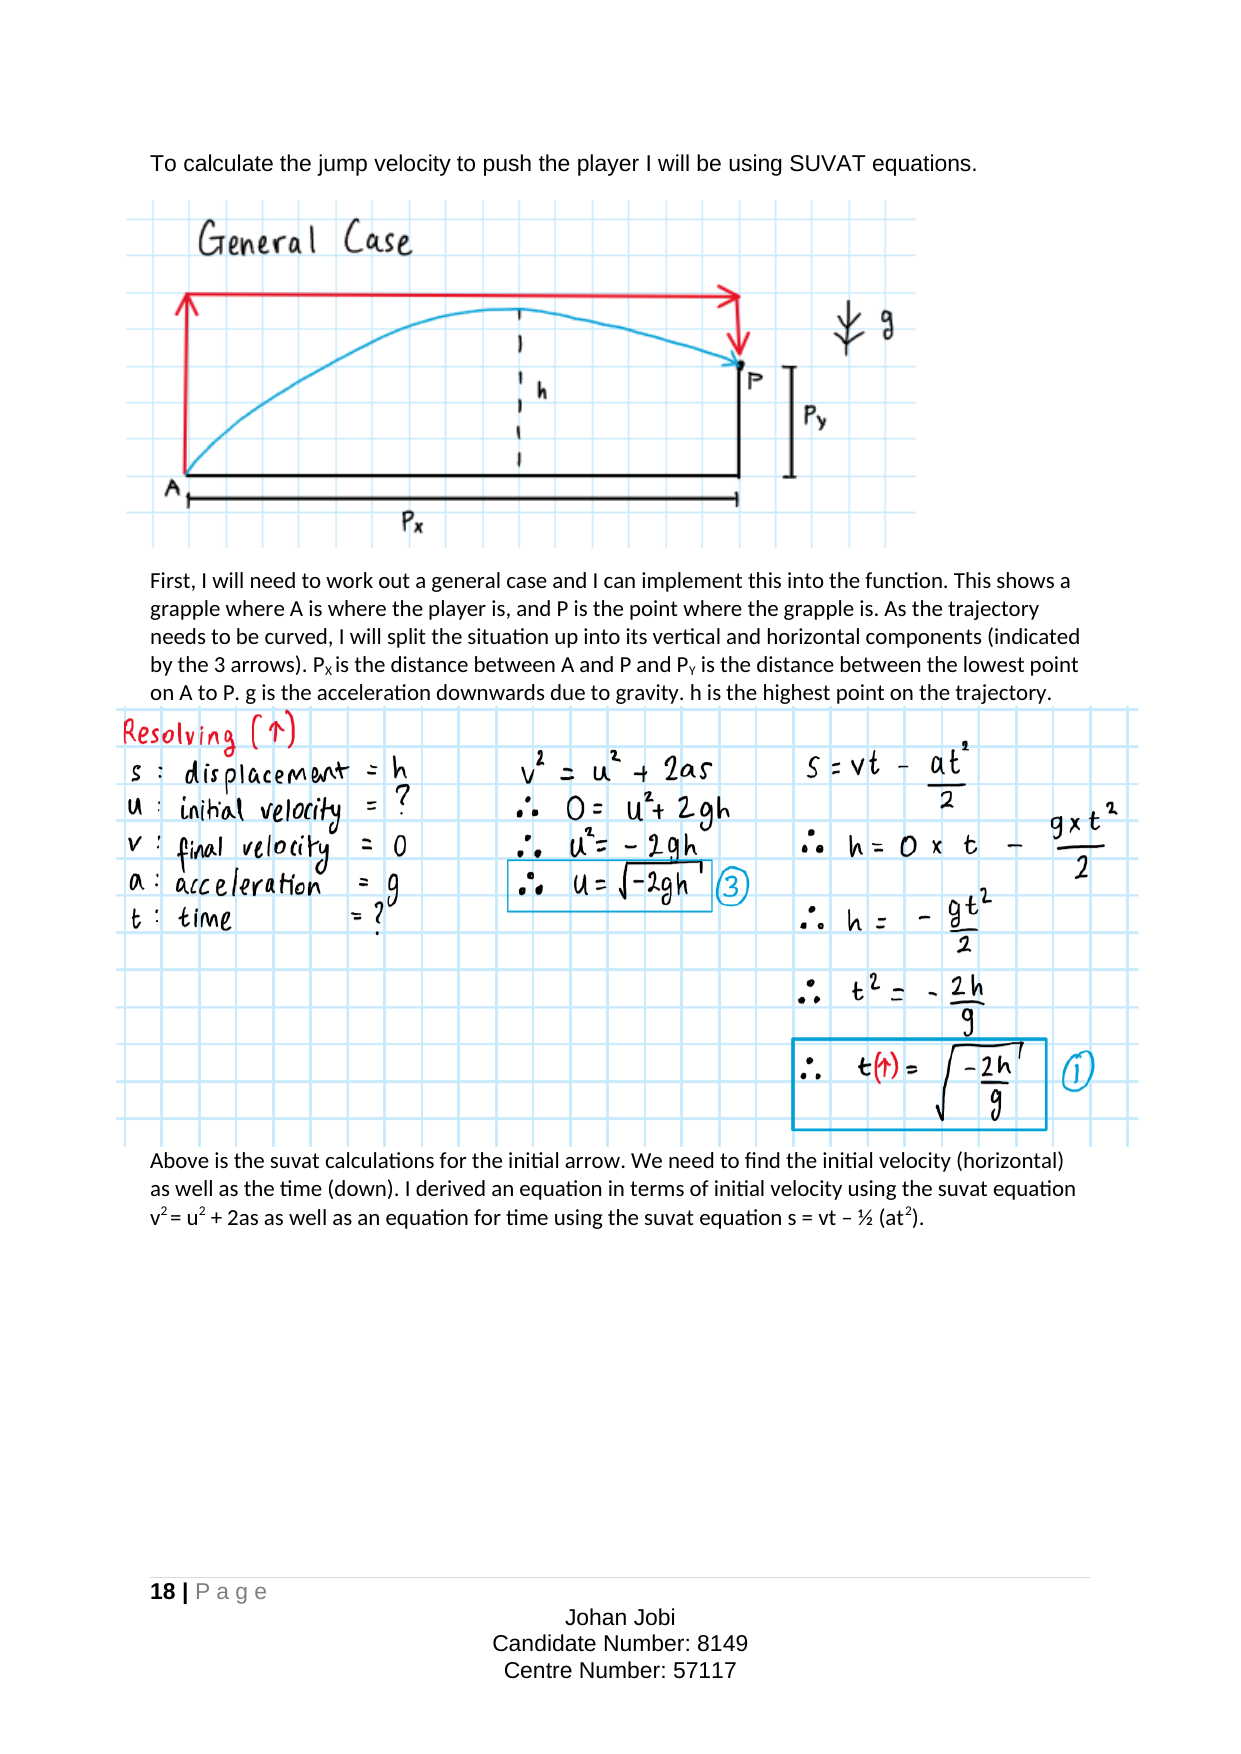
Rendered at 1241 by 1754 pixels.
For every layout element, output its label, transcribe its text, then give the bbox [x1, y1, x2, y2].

picture [126, 200, 916, 548]
picture [116, 706, 1139, 1147]
text To calculate the jump velocity to push the player I will be using SUVAT equations. [150, 150, 1090, 176]
text Above is the suvat calculations for the initial arrow. We need to find the initial velocity (horizontal) as well as the time (down). I derived an equation in terms of initial velocity using the suvat equation v2 = u2 + 2as as well as an equation for time using the suvat equation s = vt – ½ (at2). [150, 1147, 1090, 1231]
